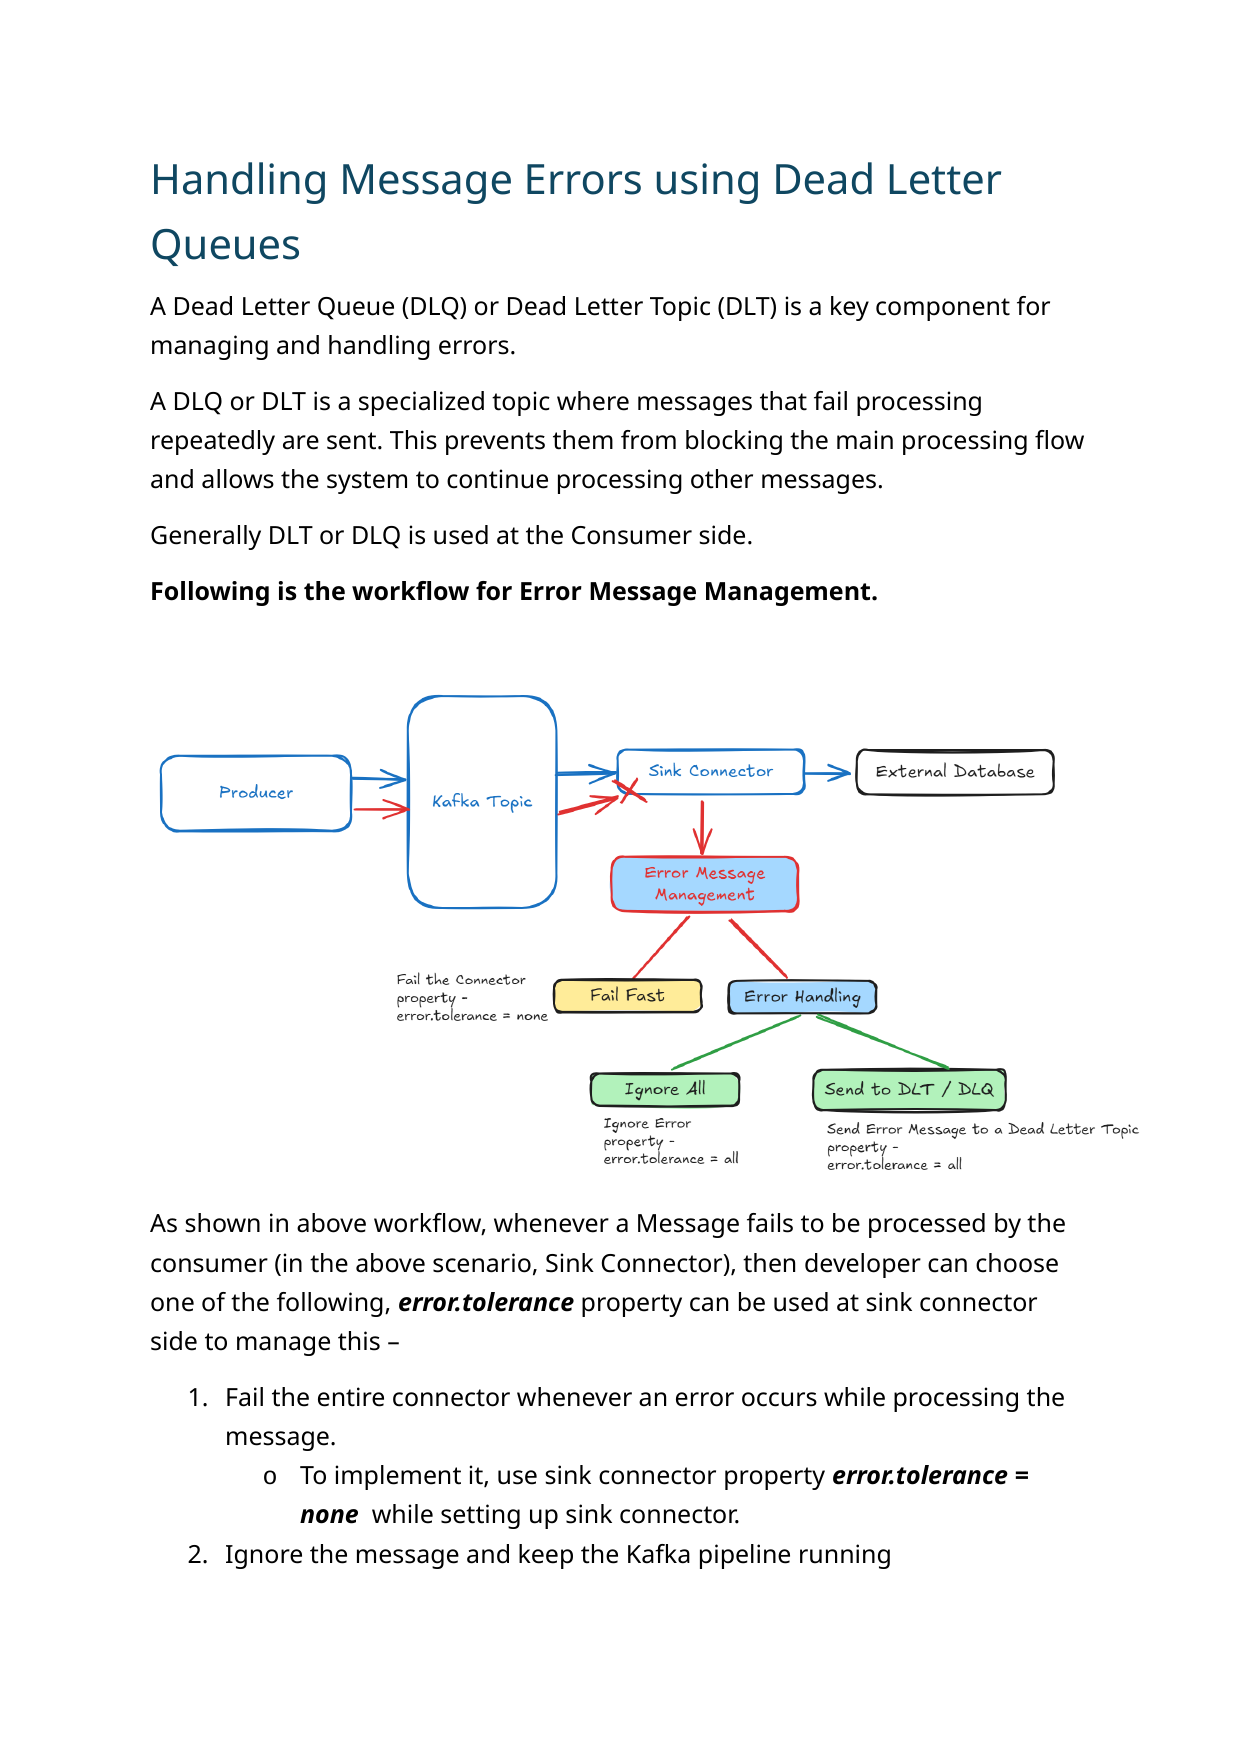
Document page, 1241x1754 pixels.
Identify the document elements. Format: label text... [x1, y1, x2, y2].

list Fail the entire connector whenever an error occurs while processing the message. [187, 1379, 1090, 1453]
picture [150, 685, 1173, 1185]
list To implement it, use sink connector property error.tolerance = none while setting up sink connector. [262, 1458, 1090, 1531]
list Ignore the message and keep the Kafka pipeline running [187, 1536, 1090, 1570]
text A DLQ or DLT is a specialized topic where messages that fail processing repeatedly are sent. This prevents them from blocking the main processing flow and allows the system to continue processing other messages. [150, 384, 1090, 496]
subtitle Handling Message Errors using Dead Letter Queues [150, 150, 1090, 272]
text Following is the workflow for Error Message Management. [150, 574, 1090, 608]
text As shown in above workflow, whenever a Message fails to be processed by the consumer (in the above scenario, Sink Connector), then developer can choose one of the following, error.tolerance property can be used at sink connector side to manage this – [150, 1206, 1090, 1358]
text A Dead Letter Queue (DLQ) or Dead Letter Topic (DLT) is a key component for managing and handling errors. [150, 289, 1090, 362]
text Generally DLT or DLQ is used at the Consumer side. [150, 518, 1090, 552]
